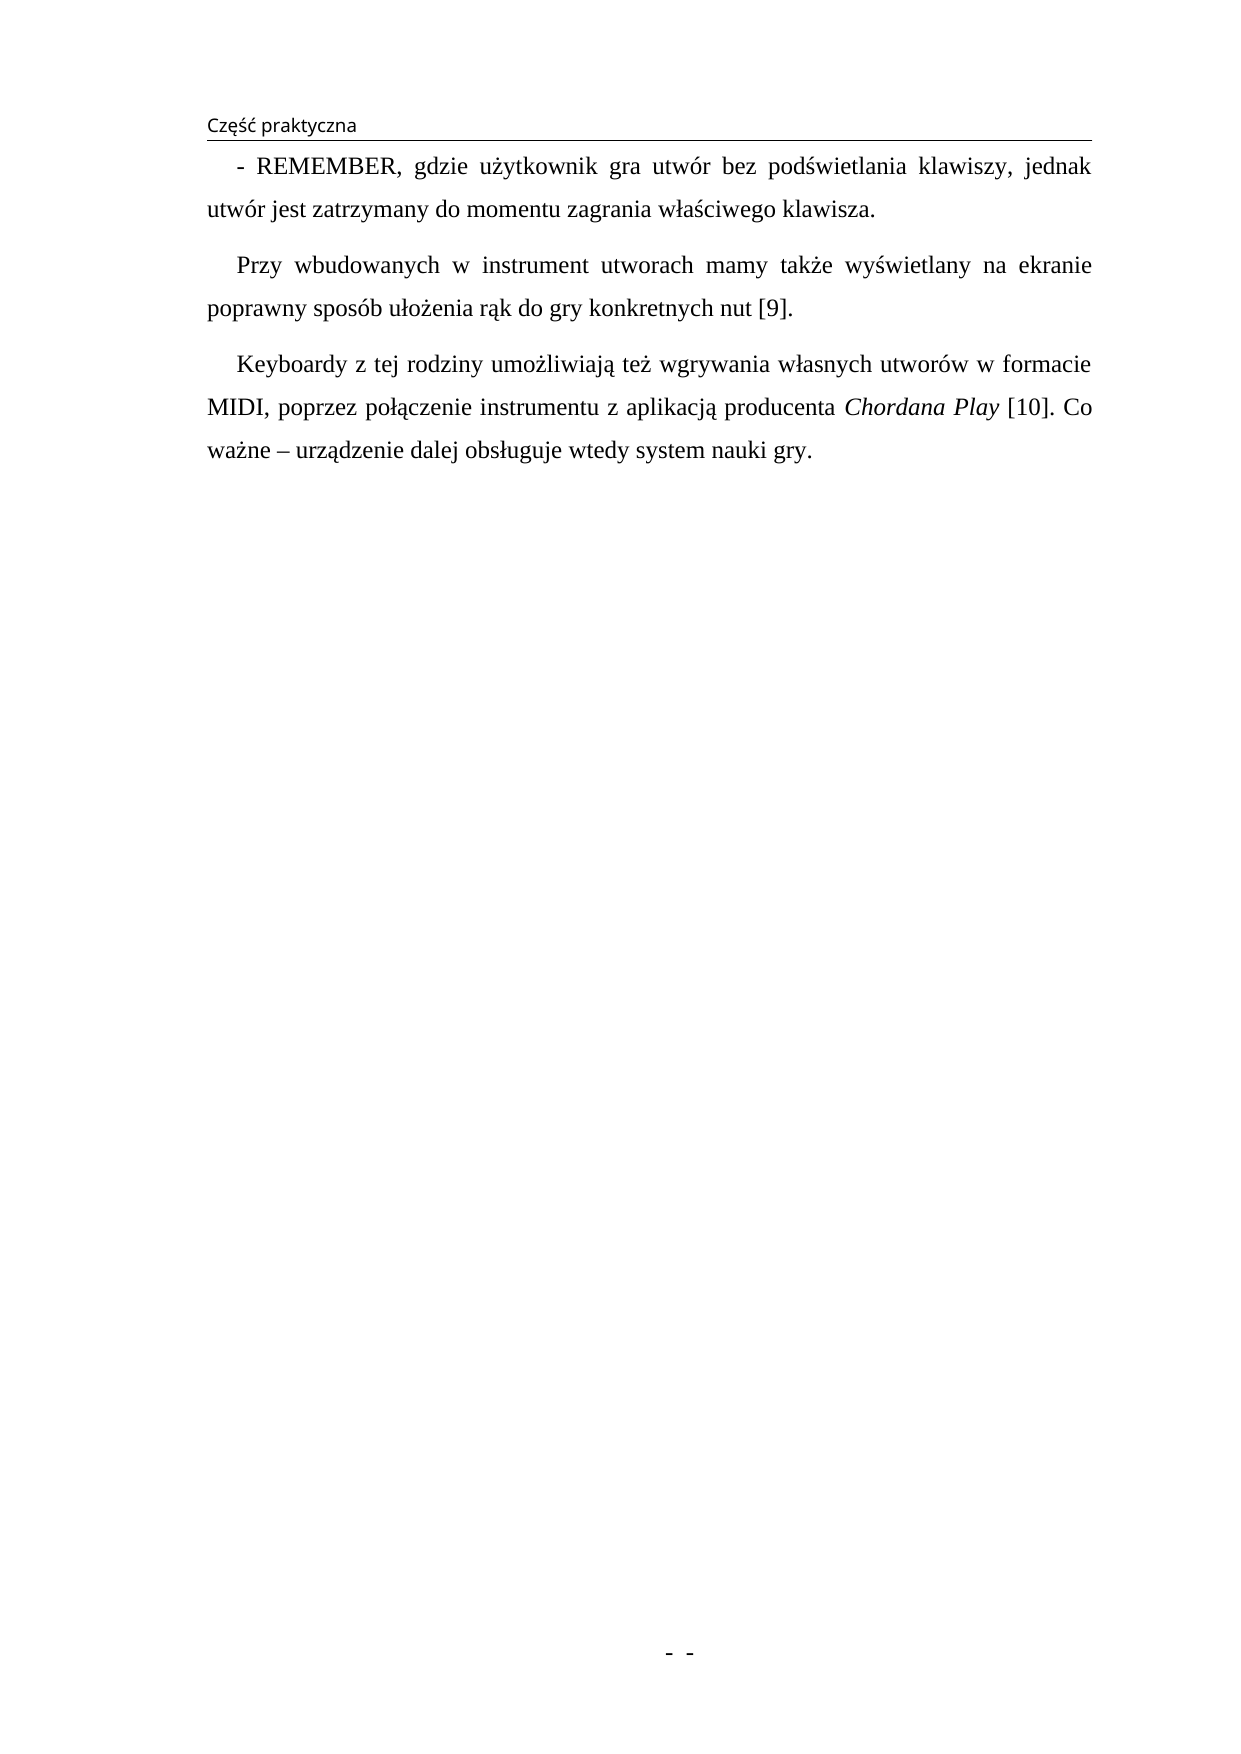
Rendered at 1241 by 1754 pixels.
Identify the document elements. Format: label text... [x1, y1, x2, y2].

text Keyboardy z tej rodziny umożliwiają też wgrywania własnych utworów w formacie MIDI, poprzez połączenie instrumentu z aplikacją producenta Chordana Play [10]. Co ważne – urządzenie dalej obsługuje wtedy system nauki gry. [207, 349, 1092, 464]
text - REMEMBER, gdzie użytkownik gra utwór bez podświetlania klawiszy, jednak utwór jest zatrzymany do momentu zagrania właściwego klawisza. [207, 151, 1092, 223]
text Przy wbudowanych w instrument utworach mamy także wyświetlany na ekranie poprawny sposób ułożenia rąk do gry konkretnych nut [9]. [207, 250, 1092, 322]
